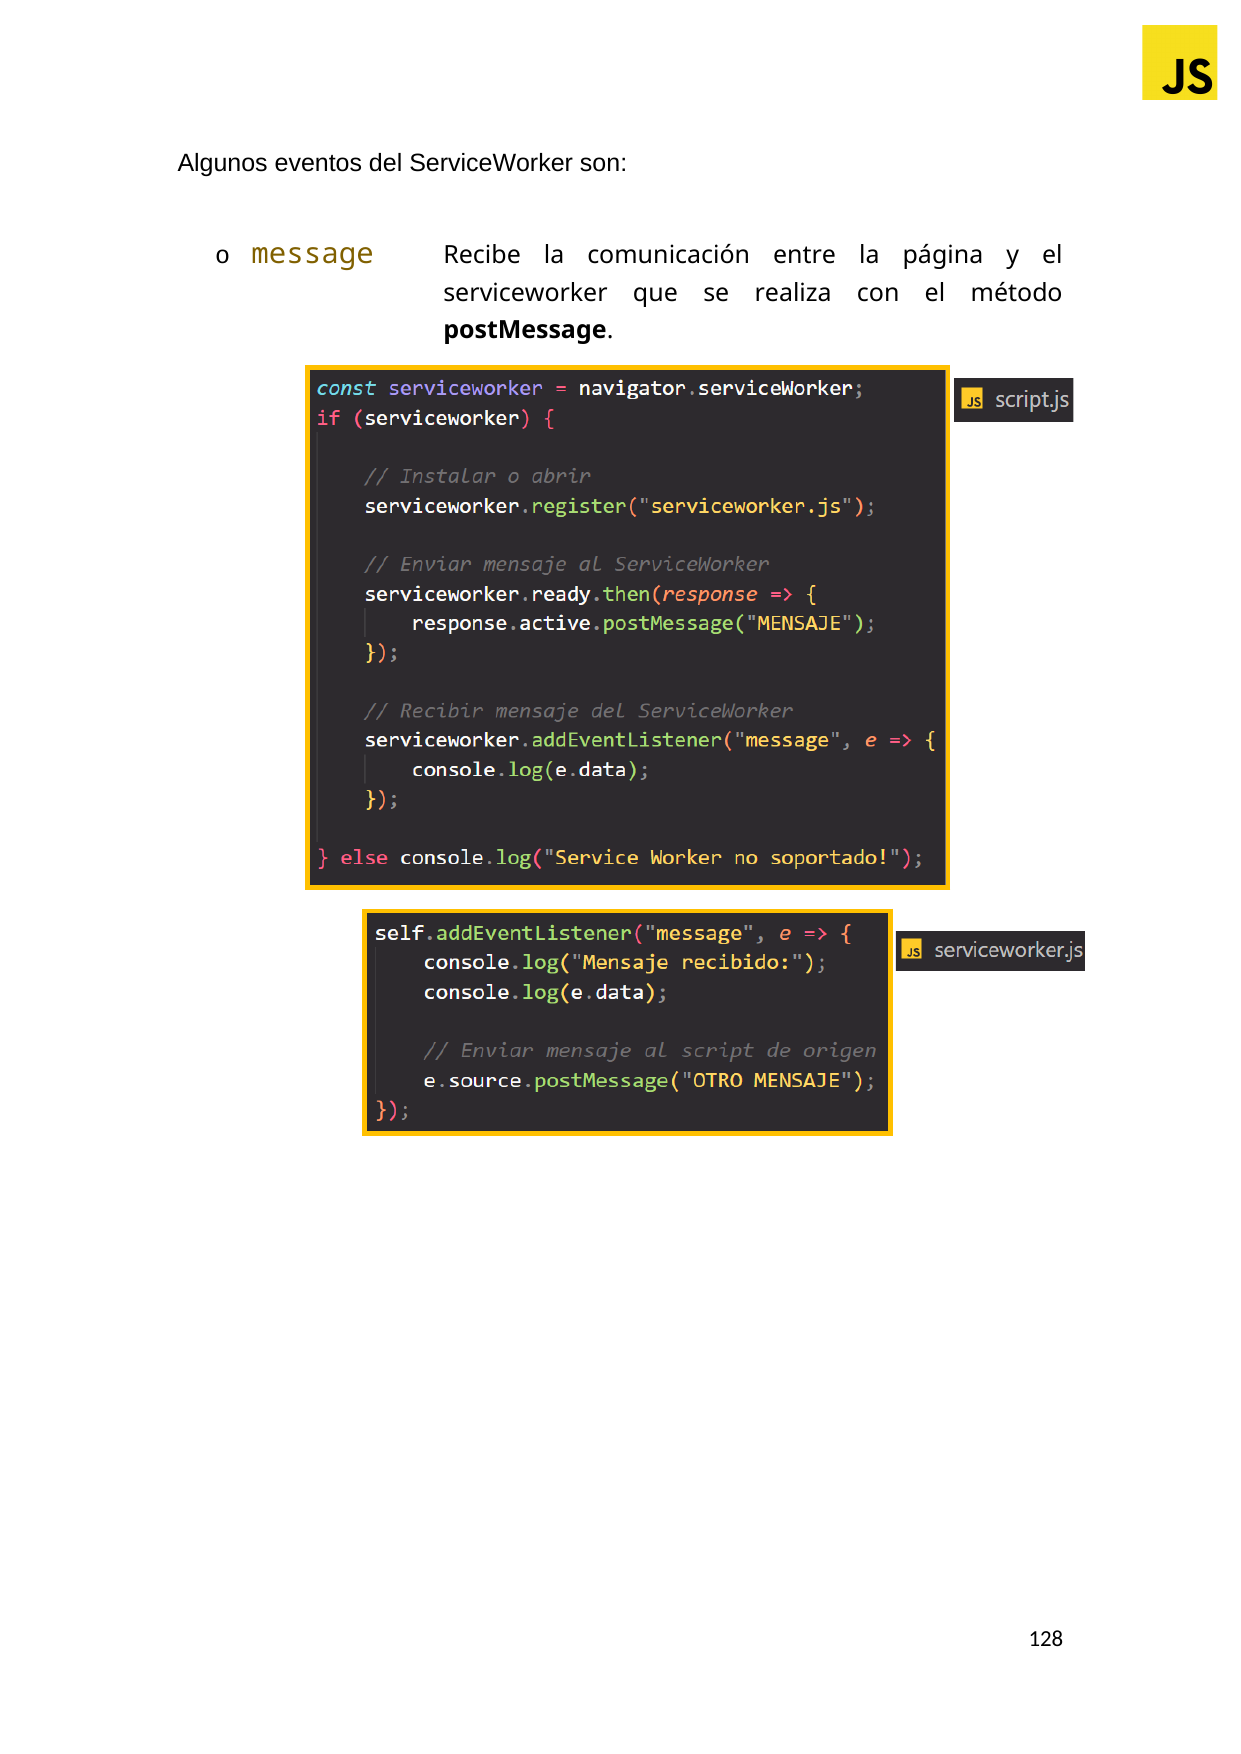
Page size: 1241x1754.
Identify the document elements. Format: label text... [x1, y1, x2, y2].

picture [895, 931, 1085, 971]
text Algunos eventos del ServiceWorker son: [177, 148, 1063, 176]
picture [1142, 25, 1218, 100]
list message Recibe la comunicación entre la página y el serviceworker que se realiza con el método postMessage. [215, 232, 1063, 345]
picture [954, 378, 1074, 422]
picture [310, 370, 946, 885]
picture [367, 913, 888, 1131]
